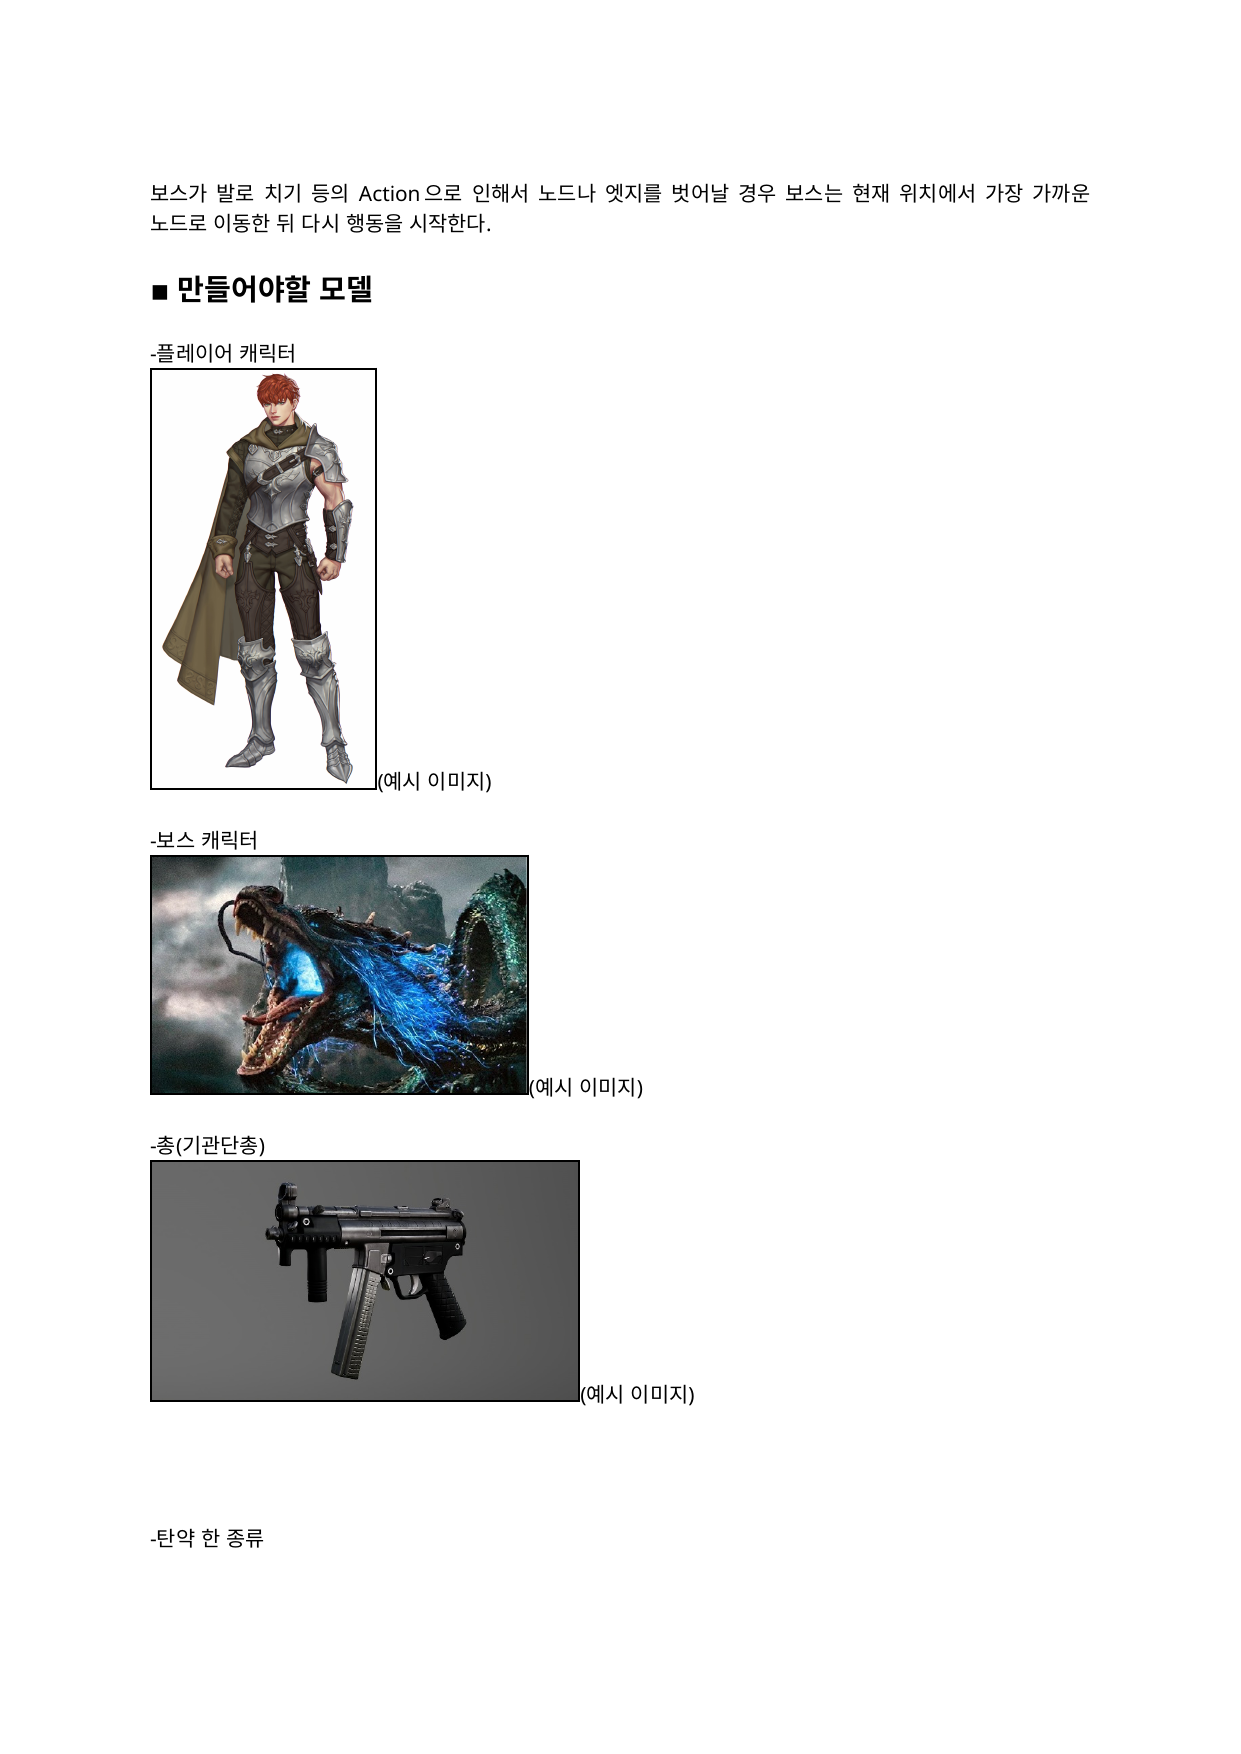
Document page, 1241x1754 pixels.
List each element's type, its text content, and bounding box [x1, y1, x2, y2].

text -보스 캐릭터 [150, 824, 1090, 854]
subtitle ▪ 만들어야할 모델 [150, 266, 1090, 309]
text -탄약 한 종류 [150, 1522, 1090, 1552]
text -플레이어 캐릭터 [150, 337, 1090, 367]
picture [152, 857, 527, 1093]
text (예시 이미지) [150, 367, 1090, 796]
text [150, 177, 1090, 238]
picture [152, 370, 375, 788]
picture [152, 1162, 578, 1400]
text -총(기관단총) [150, 1129, 1090, 1160]
